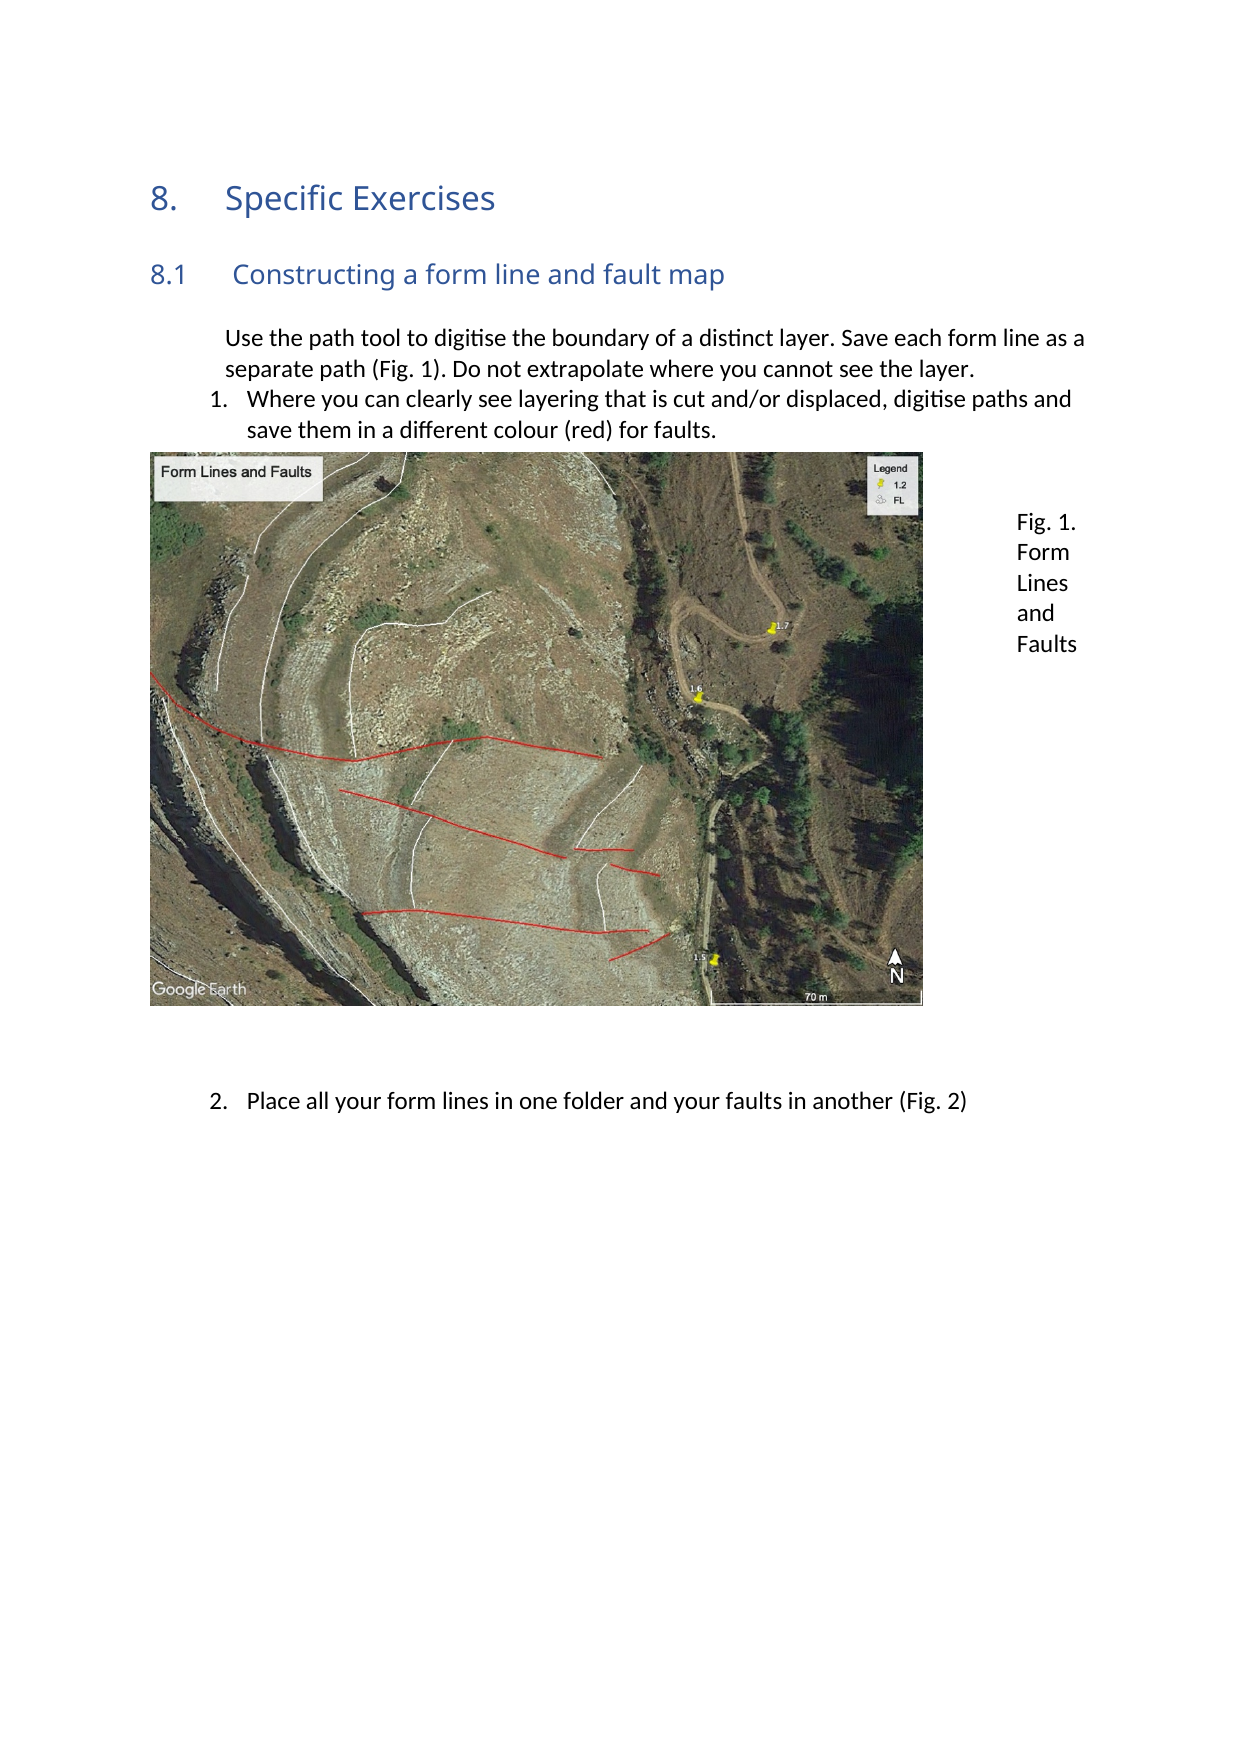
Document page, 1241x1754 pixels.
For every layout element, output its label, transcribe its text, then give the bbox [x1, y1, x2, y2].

picture [150, 452, 923, 1006]
subtitle Constructing a form line and fault map [150, 255, 1090, 292]
list Place all your form lines in one folder and your faults in another (Fig. 2) [209, 1086, 1090, 1116]
list Where you can clearly see layering that is cut and/or displaced, digitise paths and save them in a different colour (red) for faults. [209, 383, 1090, 444]
list Use the path tool to digitise the boundary of a distinct layer. Save each form line as a separate path (Fig. 1). Do not extrapolate where you cannot see the layer. [225, 322, 1090, 383]
list Fig. 1. Form Lines and Faults [923, 506, 1090, 658]
subtitle Specific Exercises [150, 175, 1090, 220]
